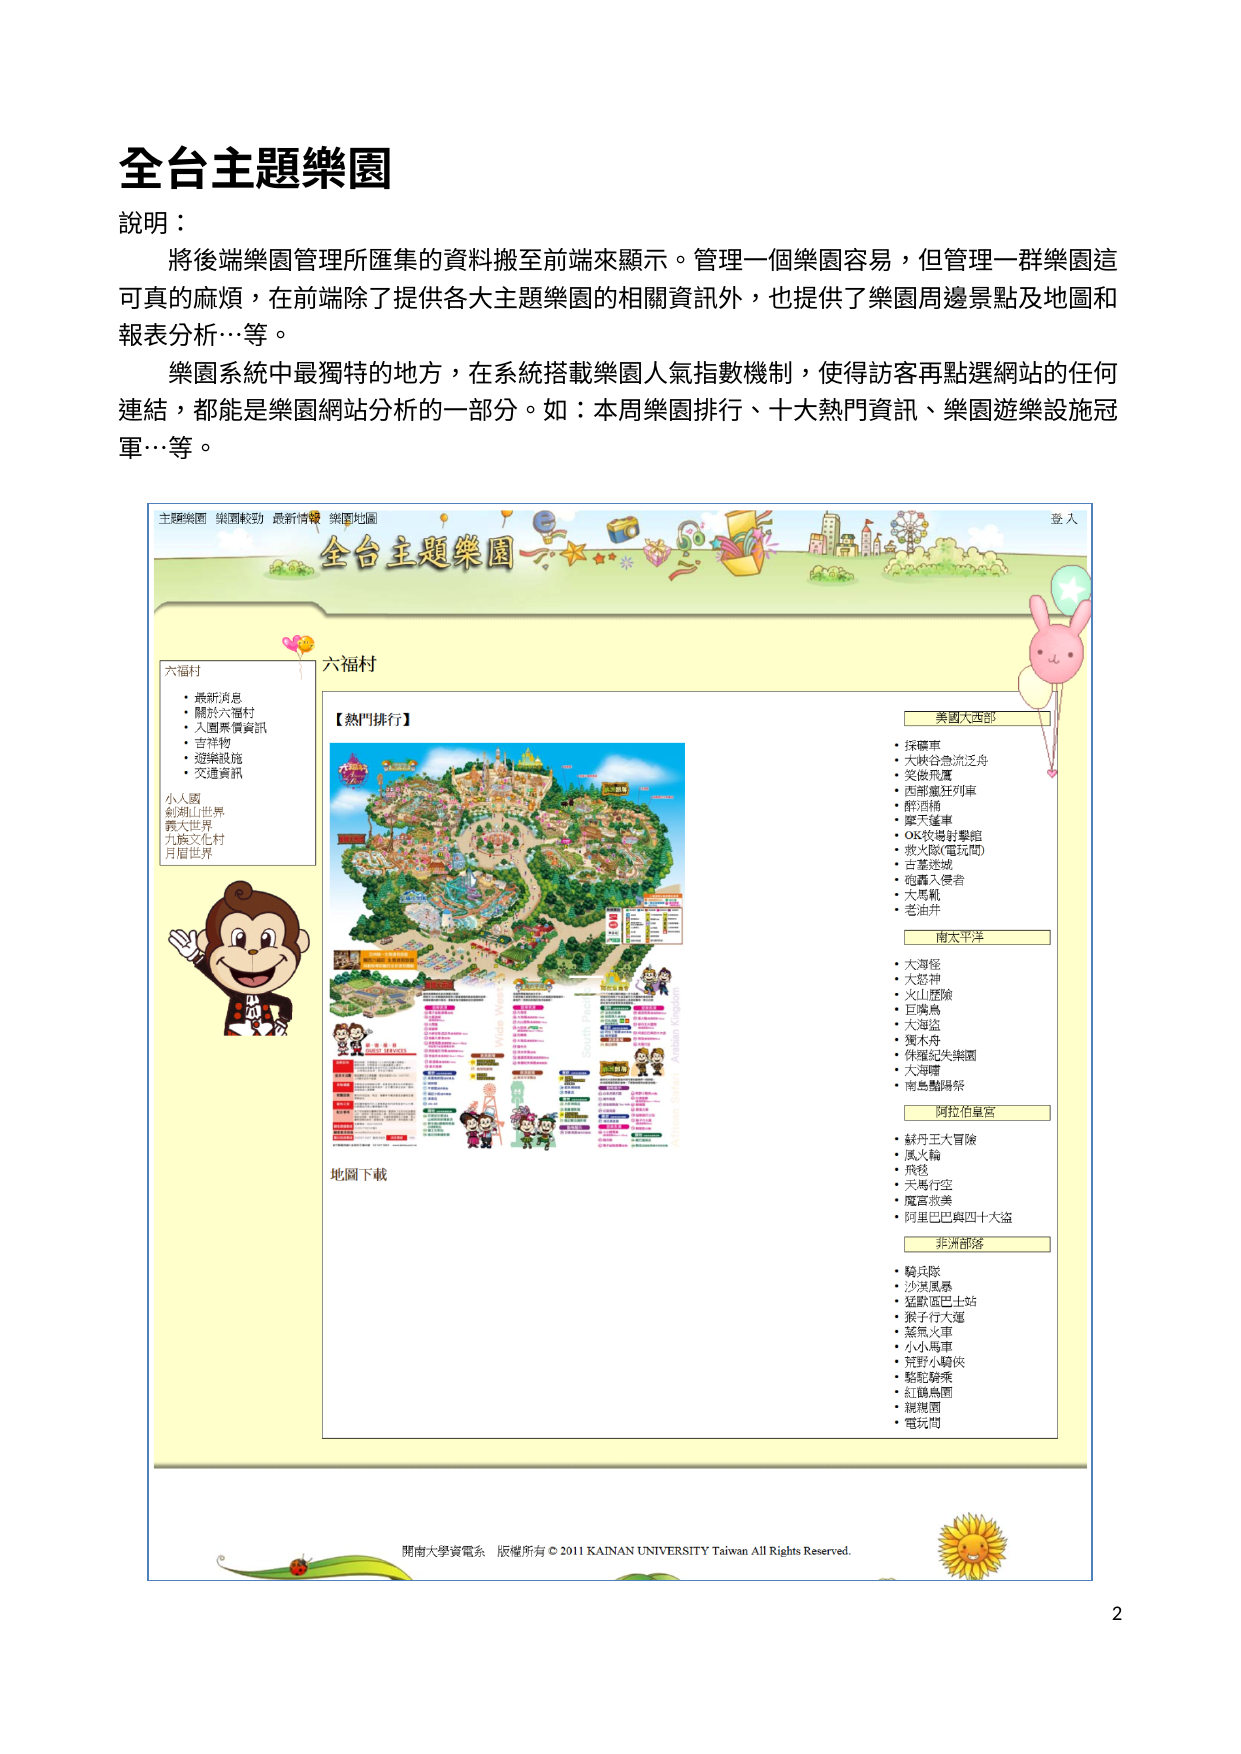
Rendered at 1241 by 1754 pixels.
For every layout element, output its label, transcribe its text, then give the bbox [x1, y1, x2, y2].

text 將後端樂園管理所匯集的資料搬至前端來顯示。管理一個樂園容易，但管理一群樂園這可真的麻煩，在前端除了提供各大主題樂園的相關資訊外，也提供了樂園周邊景點及地圖和報表分析…等。 [118, 240, 1122, 353]
text 全台主題樂園 [118, 128, 1122, 203]
text 樂園系統中最獨特的地方，在系統搭載樂園人氣指數機制，使得訪客再點選網站的任何連結，都能是樂園網站分析的一部分。如：本周樂園排行、十大熱門資訊、樂園遊樂設施冠軍…等。 [118, 353, 1122, 465]
picture [149, 504, 1091, 1580]
text 說明： [118, 203, 1122, 240]
